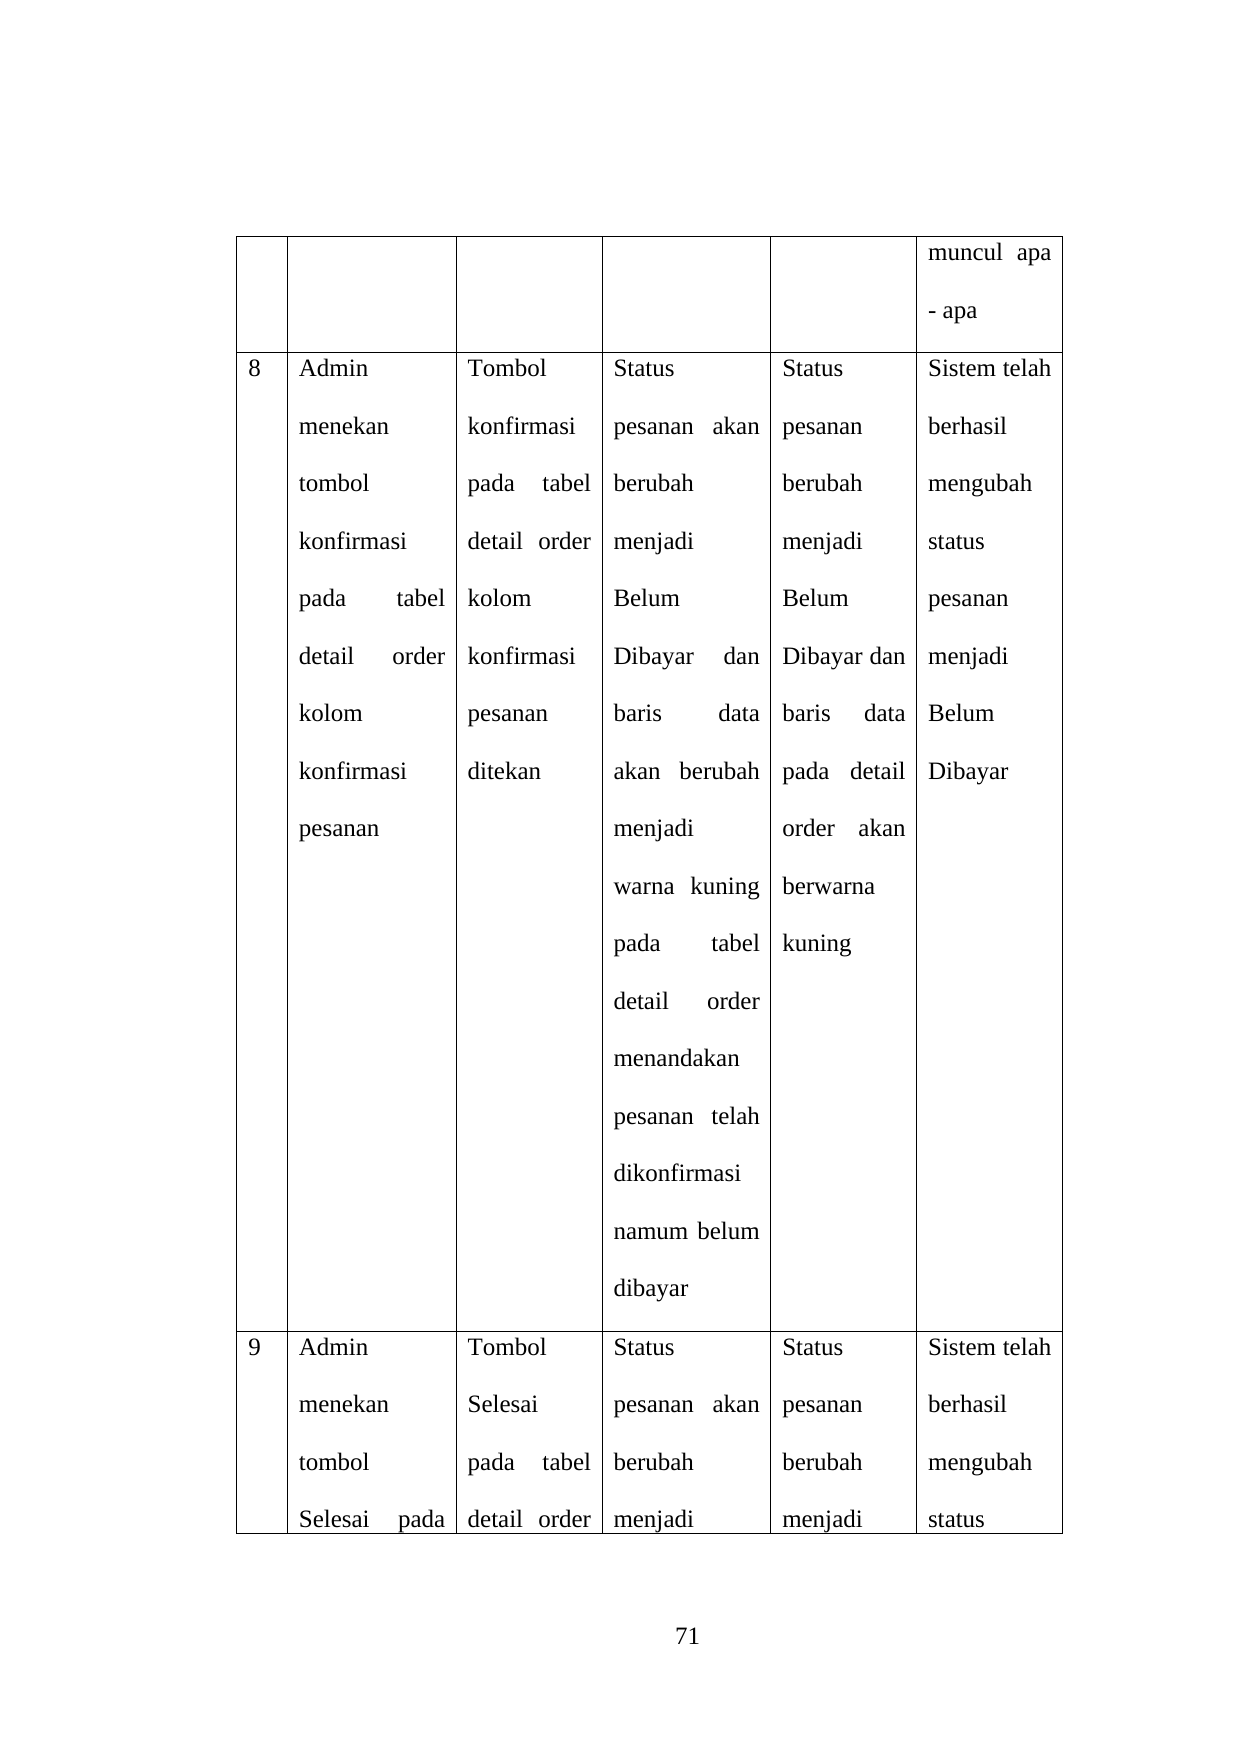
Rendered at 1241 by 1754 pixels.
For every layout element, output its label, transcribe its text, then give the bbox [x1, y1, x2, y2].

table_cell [457, 1332, 602, 1533]
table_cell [603, 1332, 770, 1533]
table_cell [603, 237, 770, 352]
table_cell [917, 237, 1062, 352]
table_cell Sistem telah berhasil mengubah status pesanan menjadi Belum Dibayar [917, 353, 1062, 1331]
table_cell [288, 1332, 456, 1533]
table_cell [771, 237, 916, 352]
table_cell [457, 237, 602, 352]
table_cell Admin menekan tombol konfirmasi pada tabel detail order kolom konfirmasi pesanan [288, 353, 456, 1331]
table_cell Tombol konfirmasi pada tabel detail order kolom konfirmasi pesanan ditekan [457, 353, 602, 1331]
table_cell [288, 237, 456, 352]
table_cell 8 [237, 353, 287, 1331]
table_cell Status pesanan berubah menjadi Belum Dibayar dan baris data pada detail order akan berwarna kuning [771, 353, 916, 1331]
table_cell Status pesanan akan berubah menjadi Belum Dibayar dan baris data akan berubah menjadi warna kuning pada tabel detail order menandakan pesanan telah dikonfirmasi namum belum dibayar [603, 353, 770, 1331]
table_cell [771, 1332, 916, 1533]
table_cell 9 [237, 1332, 287, 1533]
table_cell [917, 1332, 1062, 1533]
table_cell 7 [237, 237, 287, 352]
